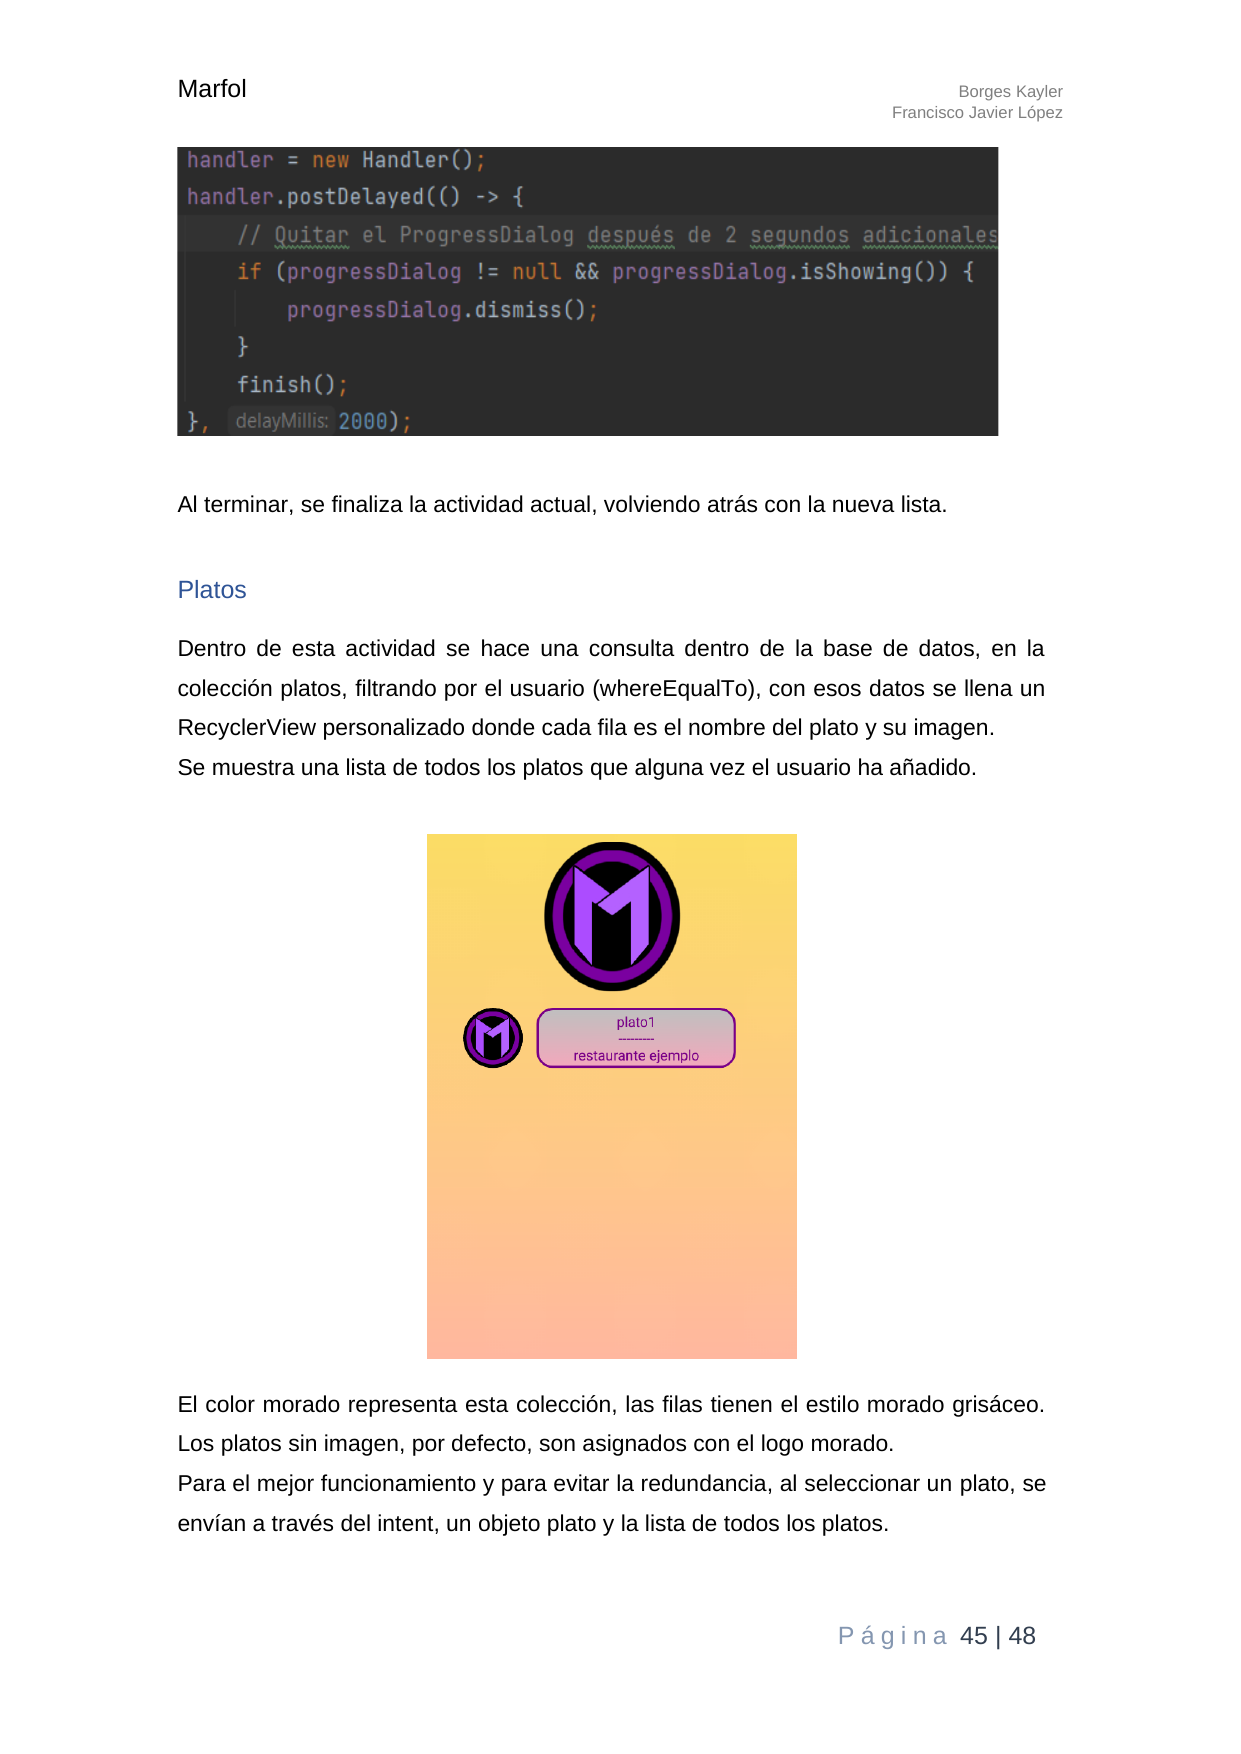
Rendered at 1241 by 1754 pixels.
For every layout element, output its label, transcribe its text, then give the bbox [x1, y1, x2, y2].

picture [177, 147, 999, 436]
picture [427, 834, 797, 1359]
subtitle Platos [177, 574, 1063, 603]
text Para el mejor funcionamiento y para evitar la redundancia, al seleccionar un plato, se envían a través del intent, un objeto plato y la lista de todos los platos. [177, 1470, 1046, 1536]
text Se muestra una lista de todos los platos que alguna vez el usuario ha añadido. [177, 754, 1047, 781]
text Al terminar, se finaliza la actividad actual, volviendo atrás con la nueva lista. [177, 491, 1047, 517]
text Dentro de esta actividad se hace una consulta dentro de la base de datos, en la colección platos, filtrando por el usuario (whereEqualTo), con esos datos se llena un RecyclerView personalizado donde cada fila es el nombre del plato y su imagen. [177, 635, 1047, 741]
text El color morado representa esta colección, las filas tienen el estilo morado grisáceo. Los platos sin imagen, por defecto, son asignados con el logo morado. [177, 1391, 1047, 1457]
